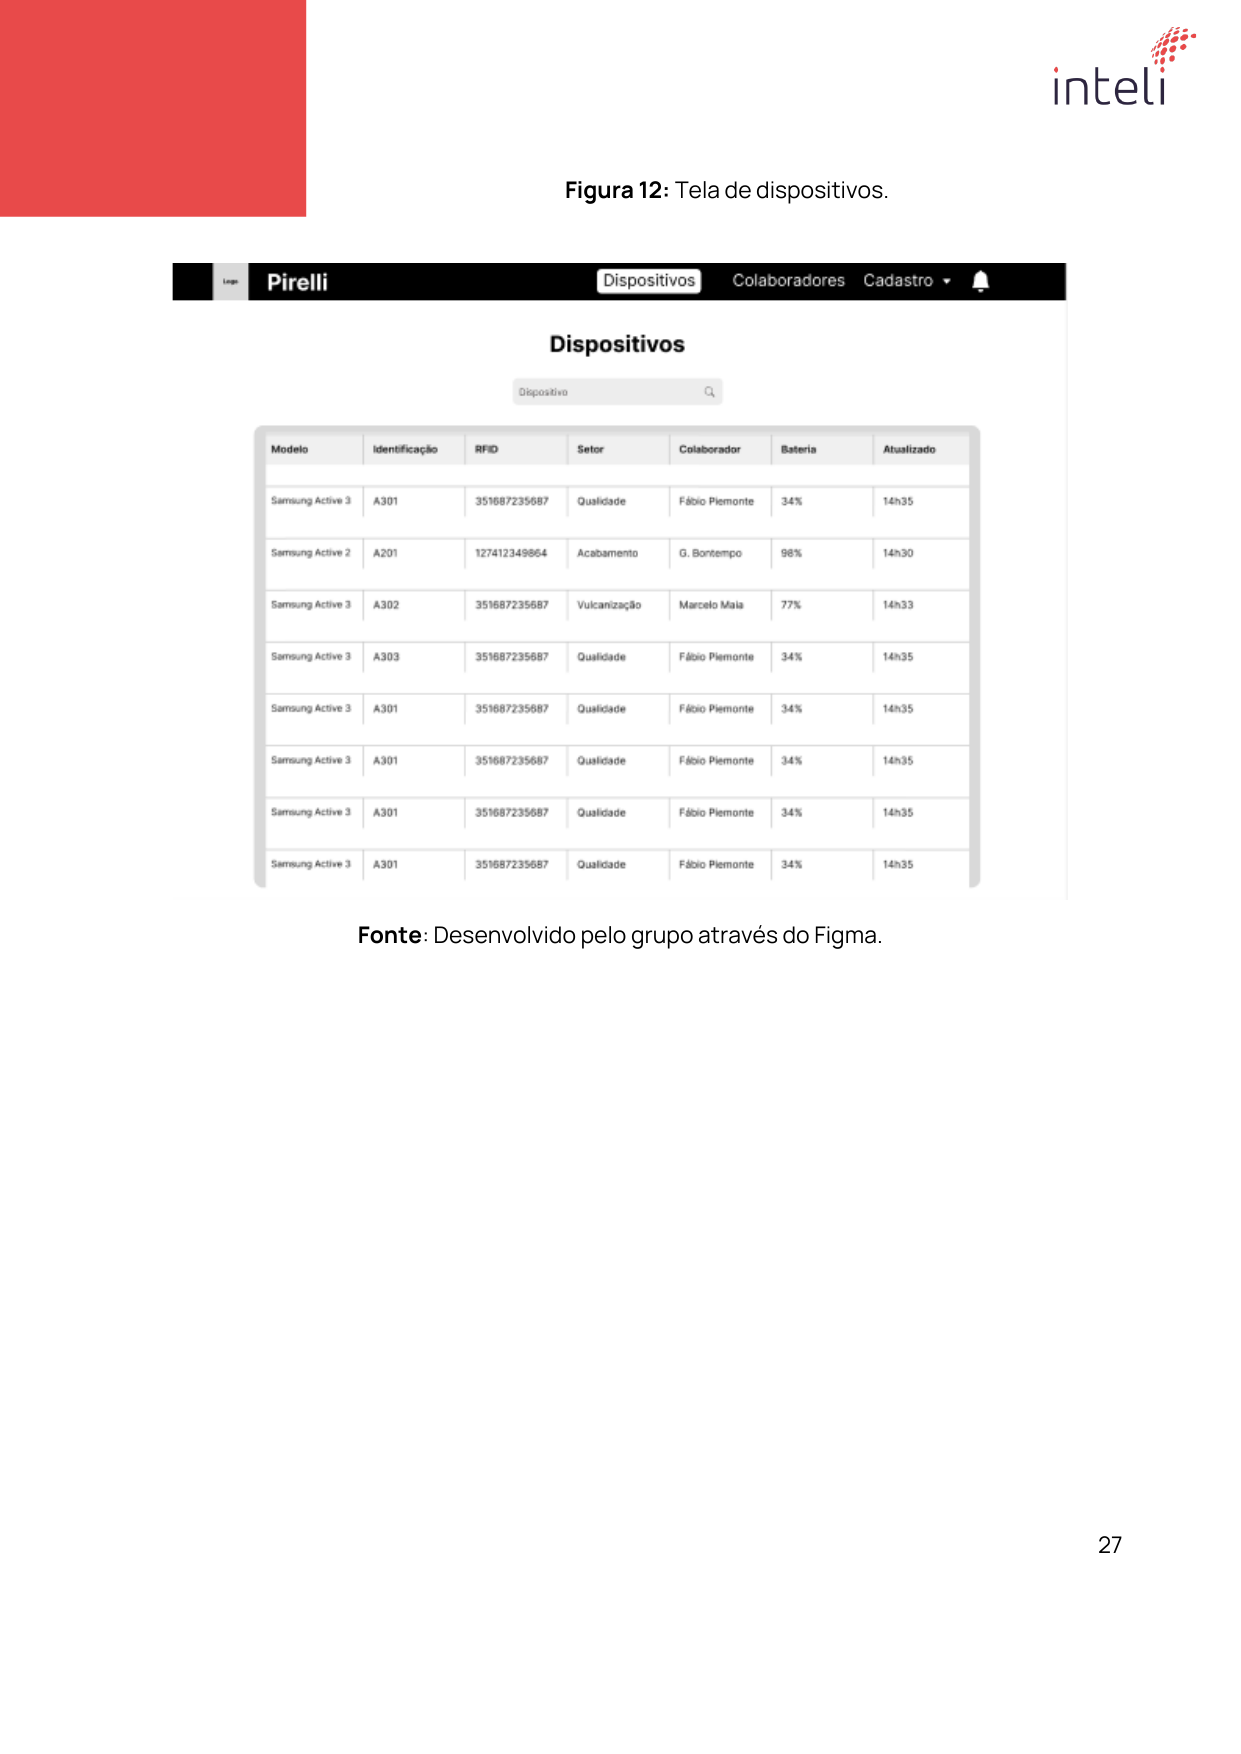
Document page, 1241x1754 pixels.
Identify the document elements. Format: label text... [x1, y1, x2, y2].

text Figura 12: Tela de dispositivos. [118, 174, 1122, 206]
text Fonte: Desenvolvido pelo grupo através do Figma. [118, 919, 1122, 950]
picture [1054, 27, 1197, 105]
picture [172, 263, 1068, 900]
picture [0, 0, 307, 217]
